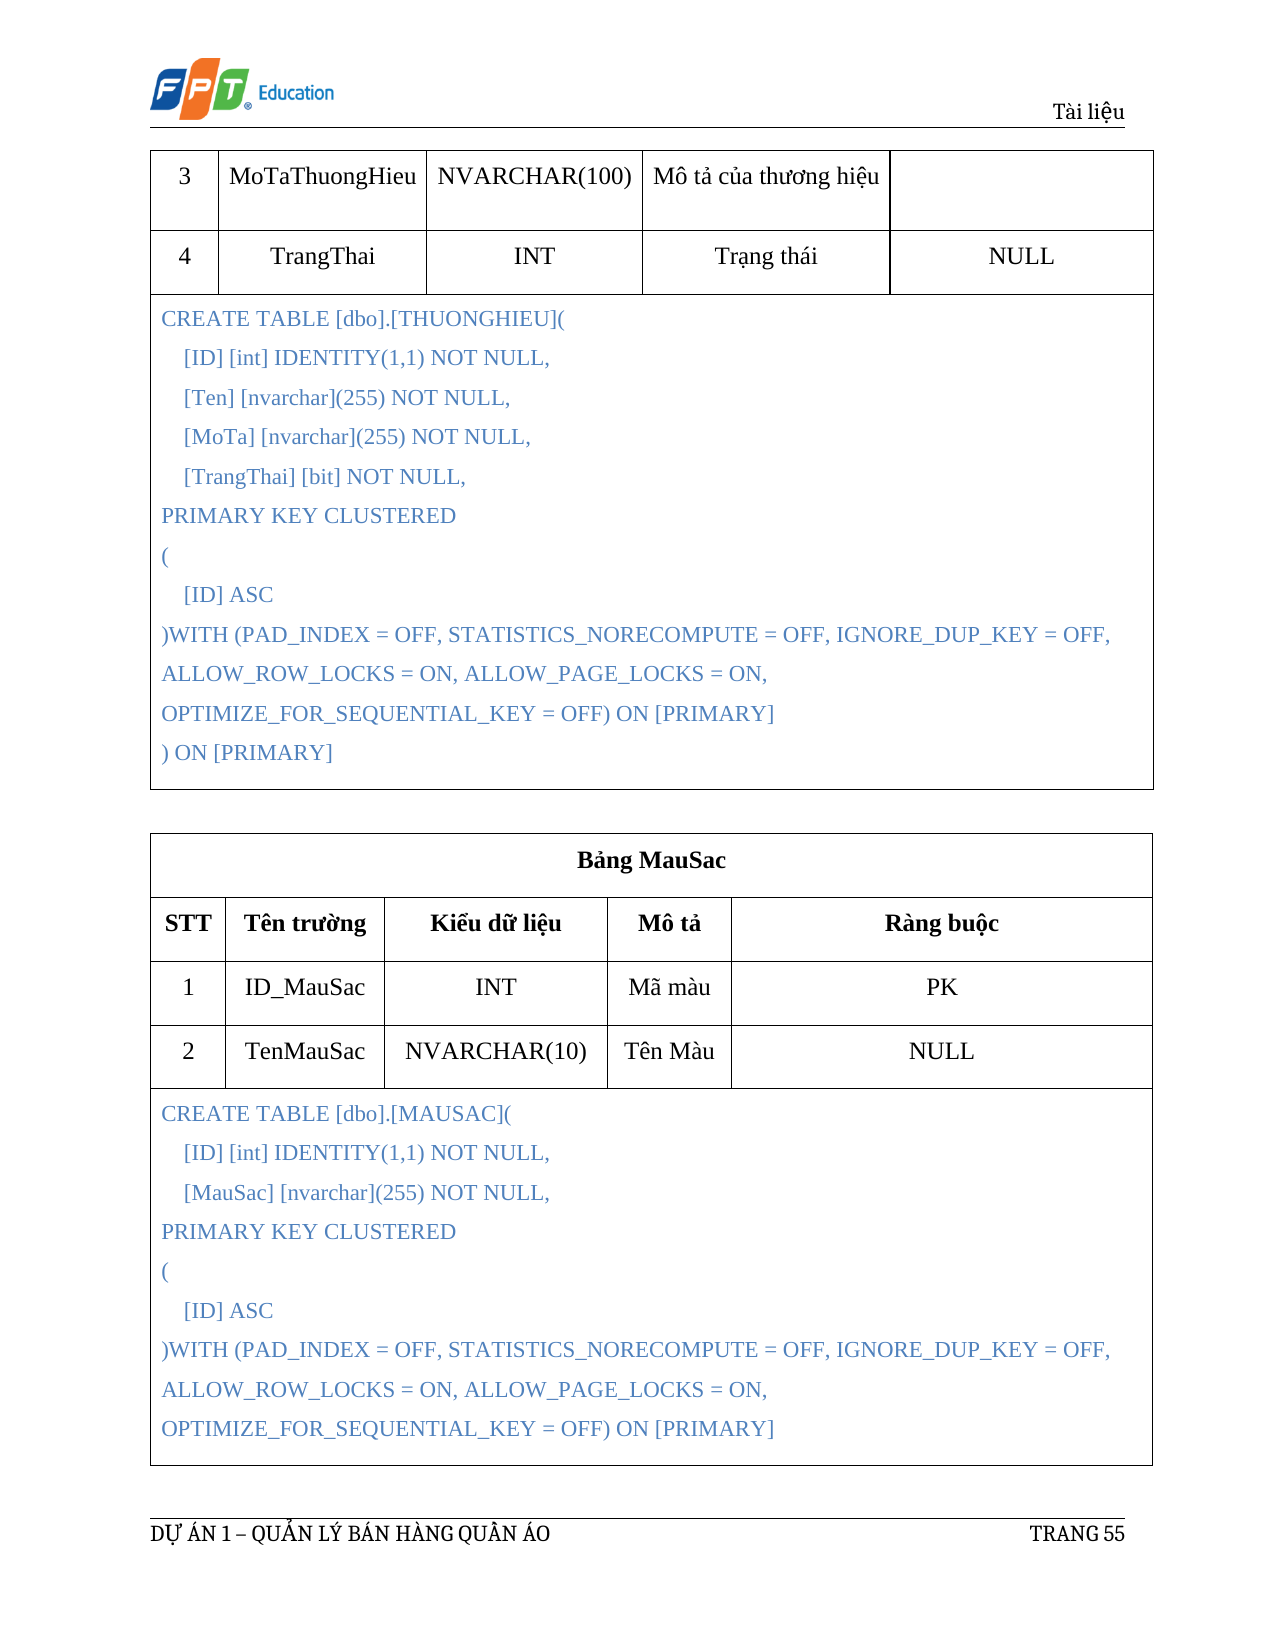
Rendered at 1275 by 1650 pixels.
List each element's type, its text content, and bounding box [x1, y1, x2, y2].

picture [150, 58, 336, 120]
table_cell NULL [891, 231, 1153, 293]
table_cell Ràng buộc [732, 898, 1152, 961]
table_cell [891, 151, 1153, 230]
table_cell 1 [151, 962, 225, 1024]
table_cell Tên Màu [608, 1026, 731, 1088]
table_cell 4 [151, 231, 218, 293]
table_cell Mã màu [608, 962, 731, 1024]
table_cell NULL [732, 1026, 1152, 1088]
table_cell Trạng thái [643, 231, 889, 293]
table_cell ID_MauSac [226, 962, 384, 1024]
table_cell Kiểu dữ liệu [385, 898, 607, 961]
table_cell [151, 1089, 1152, 1465]
table_cell NVARCHAR(100) [427, 151, 642, 230]
table_cell INT [427, 231, 642, 293]
table_header Bảng MauSac [151, 834, 1152, 897]
table_cell STT [151, 898, 225, 961]
table_cell TenMauSac [226, 1026, 384, 1088]
table_cell MoTaThuongHieu [219, 151, 426, 230]
table_cell NVARCHAR(10) [385, 1026, 607, 1088]
table_cell Tên trường [226, 898, 384, 961]
table_cell TrangThai [219, 231, 426, 293]
table_cell 2 [151, 1026, 225, 1088]
table_cell INT [385, 962, 607, 1024]
table_cell Mô tả của thương hiệu [643, 151, 889, 230]
table_cell PK [732, 962, 1152, 1024]
table_cell 3 [151, 151, 218, 230]
table_cell CREATE TABLE [dbo].[THUONGHIEU]( [ID] [int] IDENTITY(1,1) NOT NULL, [Ten] [nvarchar](255) NOT NULL, [MoTa] [nvarchar](255) NOT NULL, [TrangThai] [bit] NOT NULL, PRIMARY KEY CLUSTERED ( [ID] ASC )WITH (PAD_INDEX = OFF, STATISTICS_NORECOMPUTE = OFF, IGNORE_DUP_KEY = OFF, ALLOW_ROW_LOCKS = ON, ALLOW_PAGE_LOCKS = ON, OPTIMIZE_FOR_SEQUENTIAL_KEY = OFF) ON [PRIMARY] ) ON [PRIMARY] [151, 295, 1153, 789]
table_cell Mô tả [608, 898, 731, 961]
